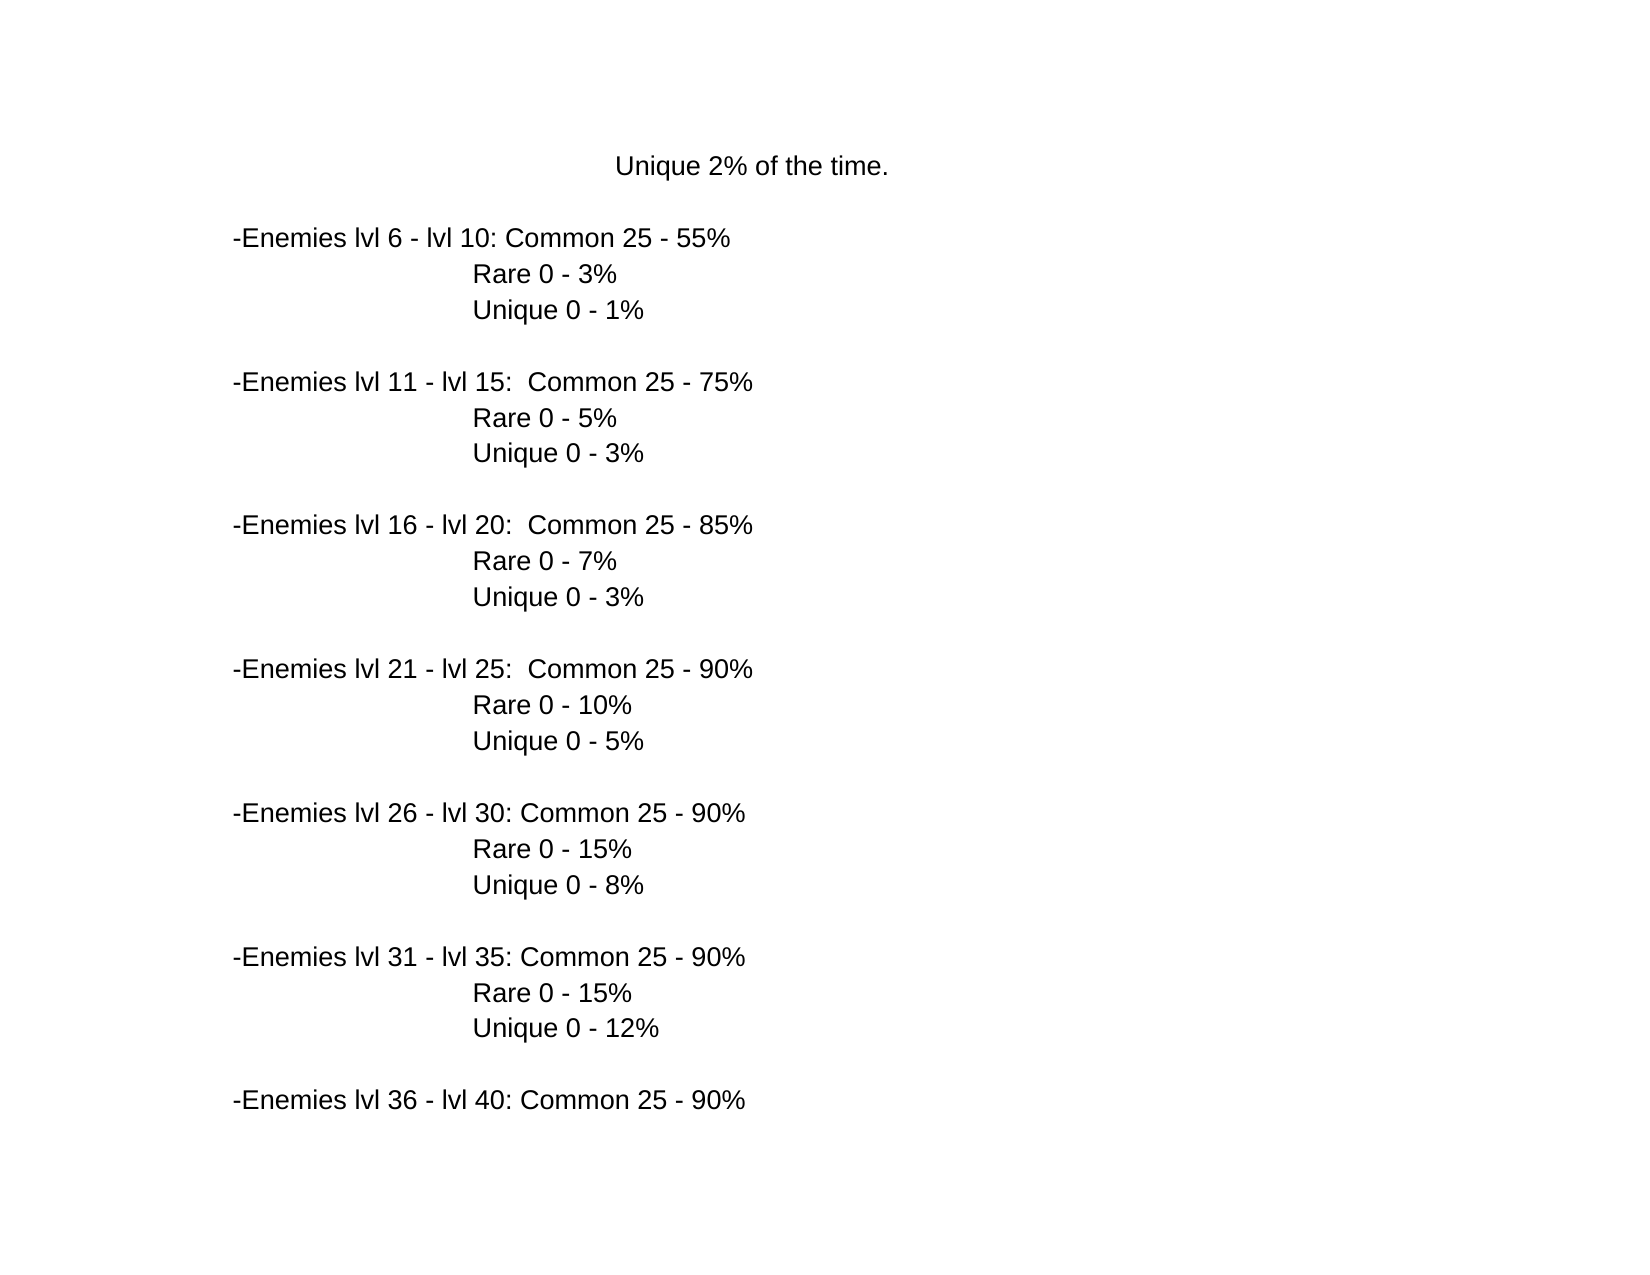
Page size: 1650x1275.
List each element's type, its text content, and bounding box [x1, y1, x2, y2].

text Rare 0 - 10% [150, 689, 1500, 720]
text Unique 2% of the time. [150, 150, 1500, 181]
text Unique 0 - 12% [150, 1012, 1500, 1044]
text -Enemies lvl 26 - lvl 30: Common 25 - 90% [150, 797, 1500, 828]
text Rare 0 - 7% [150, 545, 1500, 577]
text -Enemies lvl 16 - lvl 20: Common 25 - 85% [150, 509, 1500, 541]
text -Enemies lvl 31 - lvl 35: Common 25 - 90% [150, 941, 1500, 972]
text Unique 0 - 3% [150, 437, 1500, 469]
text -Enemies lvl 6 - lvl 10: Common 25 - 55% [150, 222, 1500, 253]
text Rare 0 - 5% [150, 402, 1500, 433]
text Unique 0 - 8% [150, 869, 1500, 900]
text Unique 0 - 3% [150, 581, 1500, 612]
text Rare 0 - 3% [150, 258, 1500, 289]
text Rare 0 - 15% [150, 977, 1500, 1008]
text -Enemies lvl 11 - lvl 15: Common 25 - 75% [150, 366, 1500, 397]
text -Enemies lvl 36 - lvl 40: Common 25 - 90% [150, 1084, 1500, 1116]
text -Enemies lvl 21 - lvl 25: Common 25 - 90% [150, 653, 1500, 684]
text Unique 0 - 1% [150, 294, 1500, 325]
text Unique 0 - 5% [150, 725, 1500, 756]
text Rare 0 - 15% [150, 833, 1500, 864]
